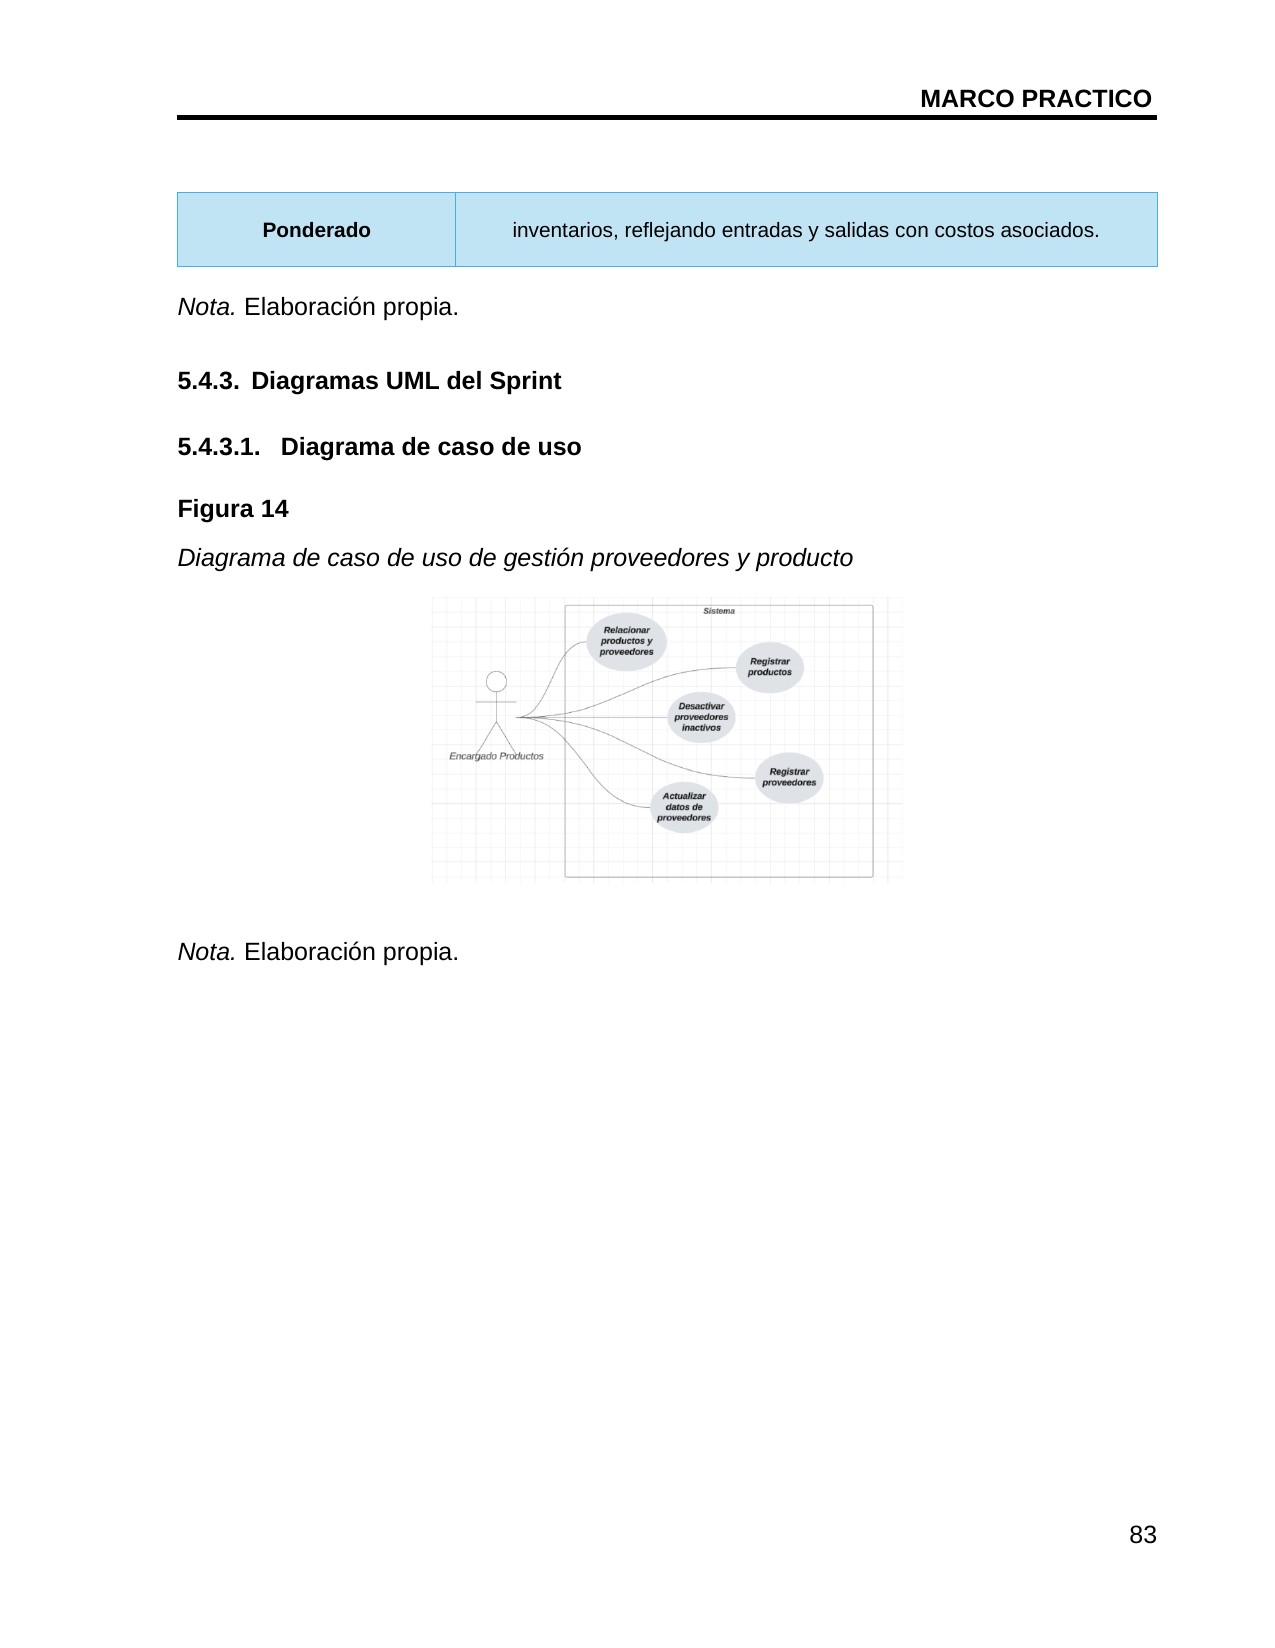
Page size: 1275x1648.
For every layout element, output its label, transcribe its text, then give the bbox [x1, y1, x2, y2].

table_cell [178, 193, 455, 266]
text Diagrama de caso de uso de gestión proveedores y producto [177, 543, 1157, 572]
text Nota. Elaboración propia. [177, 292, 1157, 321]
picture [431, 597, 903, 883]
subtitle Diagrama de caso de uso [177, 432, 1157, 461]
text Nota. Elaboración propia. [177, 937, 1157, 965]
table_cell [456, 193, 1157, 266]
subtitle Diagramas UML del Sprint [177, 366, 1157, 395]
